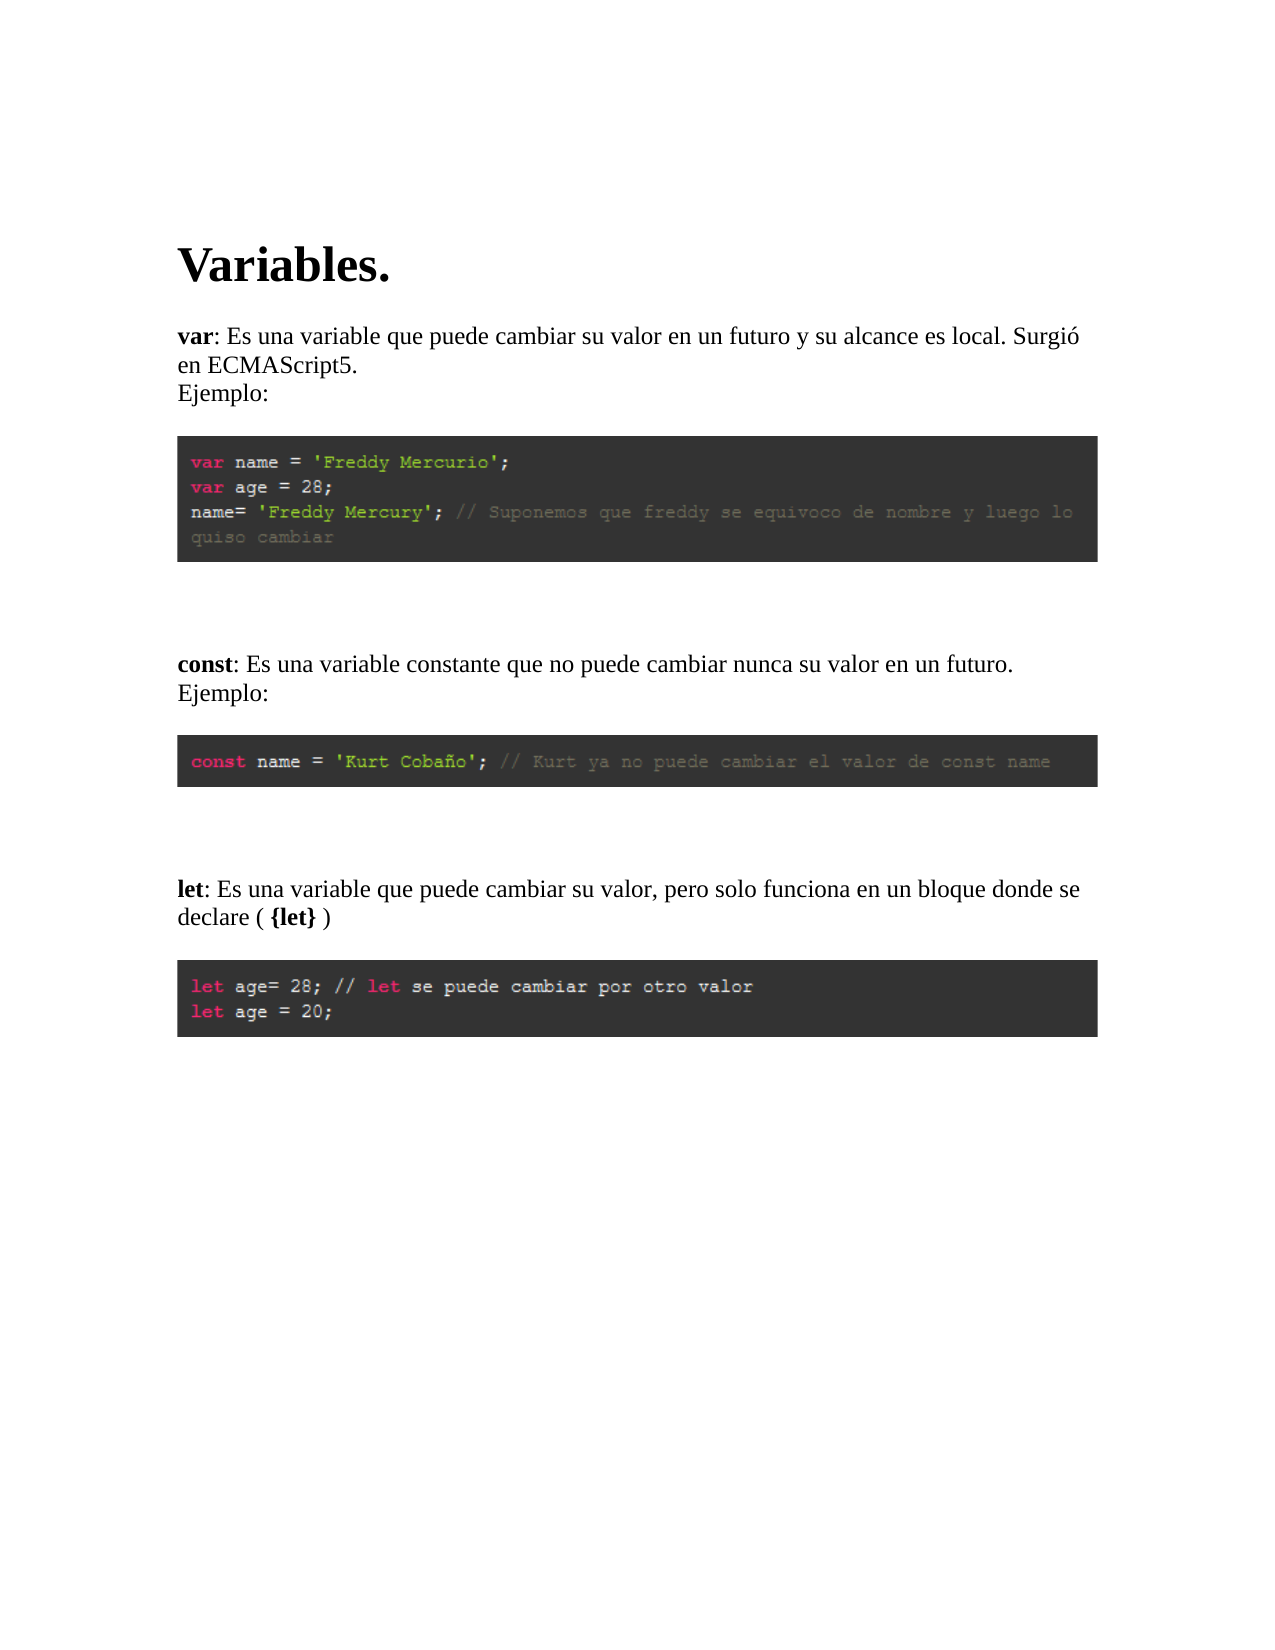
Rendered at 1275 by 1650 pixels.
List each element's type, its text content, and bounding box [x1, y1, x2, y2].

text let: Es una variable que puede cambiar su valor, pero solo funciona en un bloque donde se declare ( {let} ) [177, 874, 1098, 931]
picture [177, 436, 1098, 562]
text var: Es una variable que puede cambiar su valor en un futuro y su alcance es local. Surgió en ECMAScript5. Ejemplo: [177, 321, 1098, 407]
text const: Es una variable constante que no puede cambiar nunca su valor en un futuro. Ejemplo: [177, 649, 1098, 706]
picture [177, 960, 1098, 1037]
picture [177, 735, 1098, 787]
subtitle Variables. [177, 234, 1098, 292]
